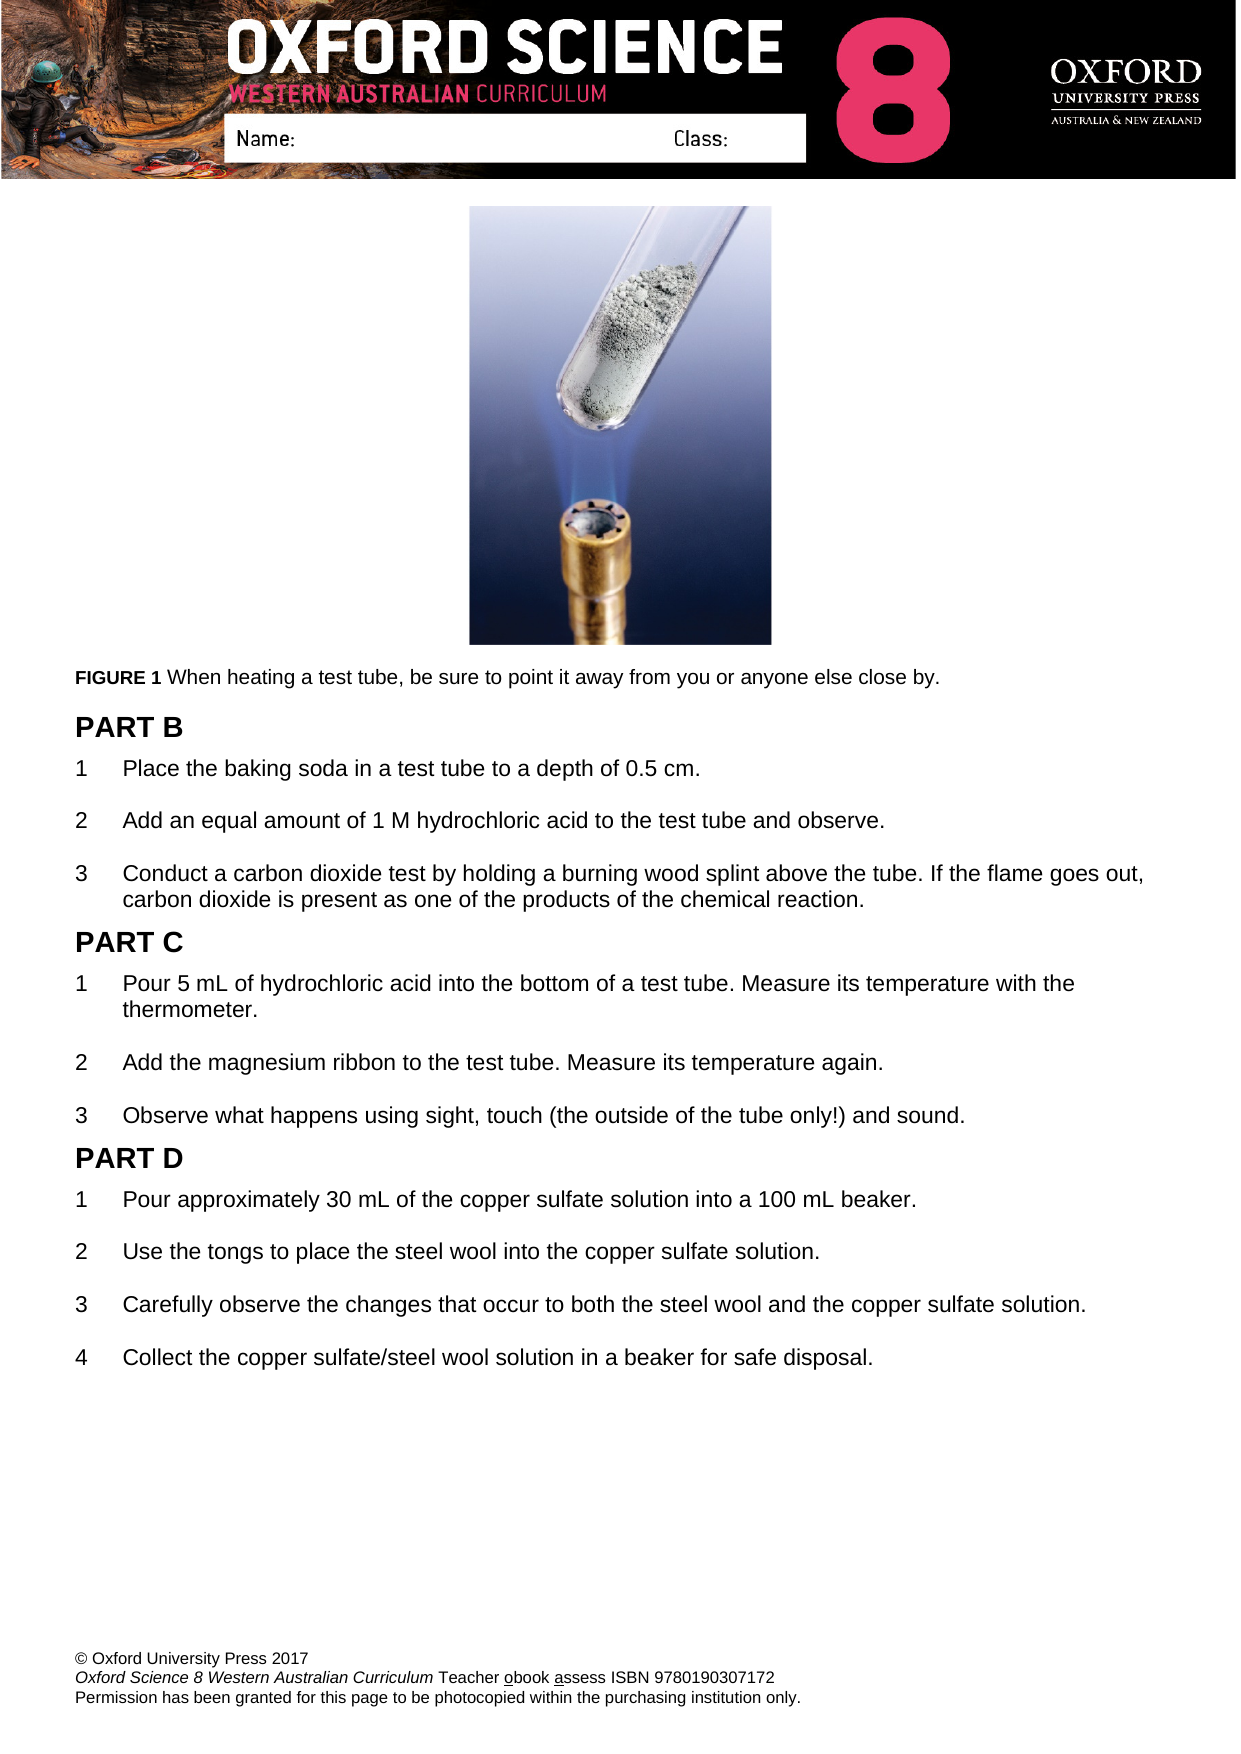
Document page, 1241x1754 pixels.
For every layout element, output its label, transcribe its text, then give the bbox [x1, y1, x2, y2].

list 2 Use the tongs to place the steel wool into the copper sulfate solution. [75, 1238, 1165, 1264]
list 1 Pour 5 mL of hydrochloric acid into the bottom of a test tube. Measure its temperature with the thermometer. [75, 970, 1165, 1023]
list 1 Place the baking soda in a test tube to a depth of 0.5 cm. [75, 755, 1165, 781]
list 3 Carefully observe the changes that occur to both the steel wool and the copper sulfate solution. [75, 1291, 1165, 1317]
list 2 Add the magnesium ribbon to the test tube. Measure its temperature again. [75, 1049, 1165, 1076]
text PART B [75, 710, 1165, 743]
list 3 Observe what happens using sight, touch (the outside of the tube only!) and sound. [75, 1102, 1165, 1128]
list 4 Collect the copper sulfate/steel wool solution in a beaker for safe disposal. [75, 1344, 1165, 1370]
list 3 Conduct a carbon dioxide test by holding a burning wood splint above the tube. If the flame goes out, carbon dioxide is present as one of the products of the chemical reaction. [75, 860, 1165, 913]
picture [467, 206, 773, 645]
text PART D [75, 1141, 1165, 1174]
text PART C [75, 925, 1165, 959]
picture [0, 0, 1236, 178]
text Figure 1 When heating a test tube, be sure to point it away from you or anyone else close by. [75, 665, 1165, 689]
list 2 Add an equal amount of 1 M hydrochloric acid to the test tube and observe. [75, 807, 1165, 834]
list 1 Pour approximately 30 mL of the copper sulfate solution into a 100 mL beaker. [75, 1186, 1165, 1212]
